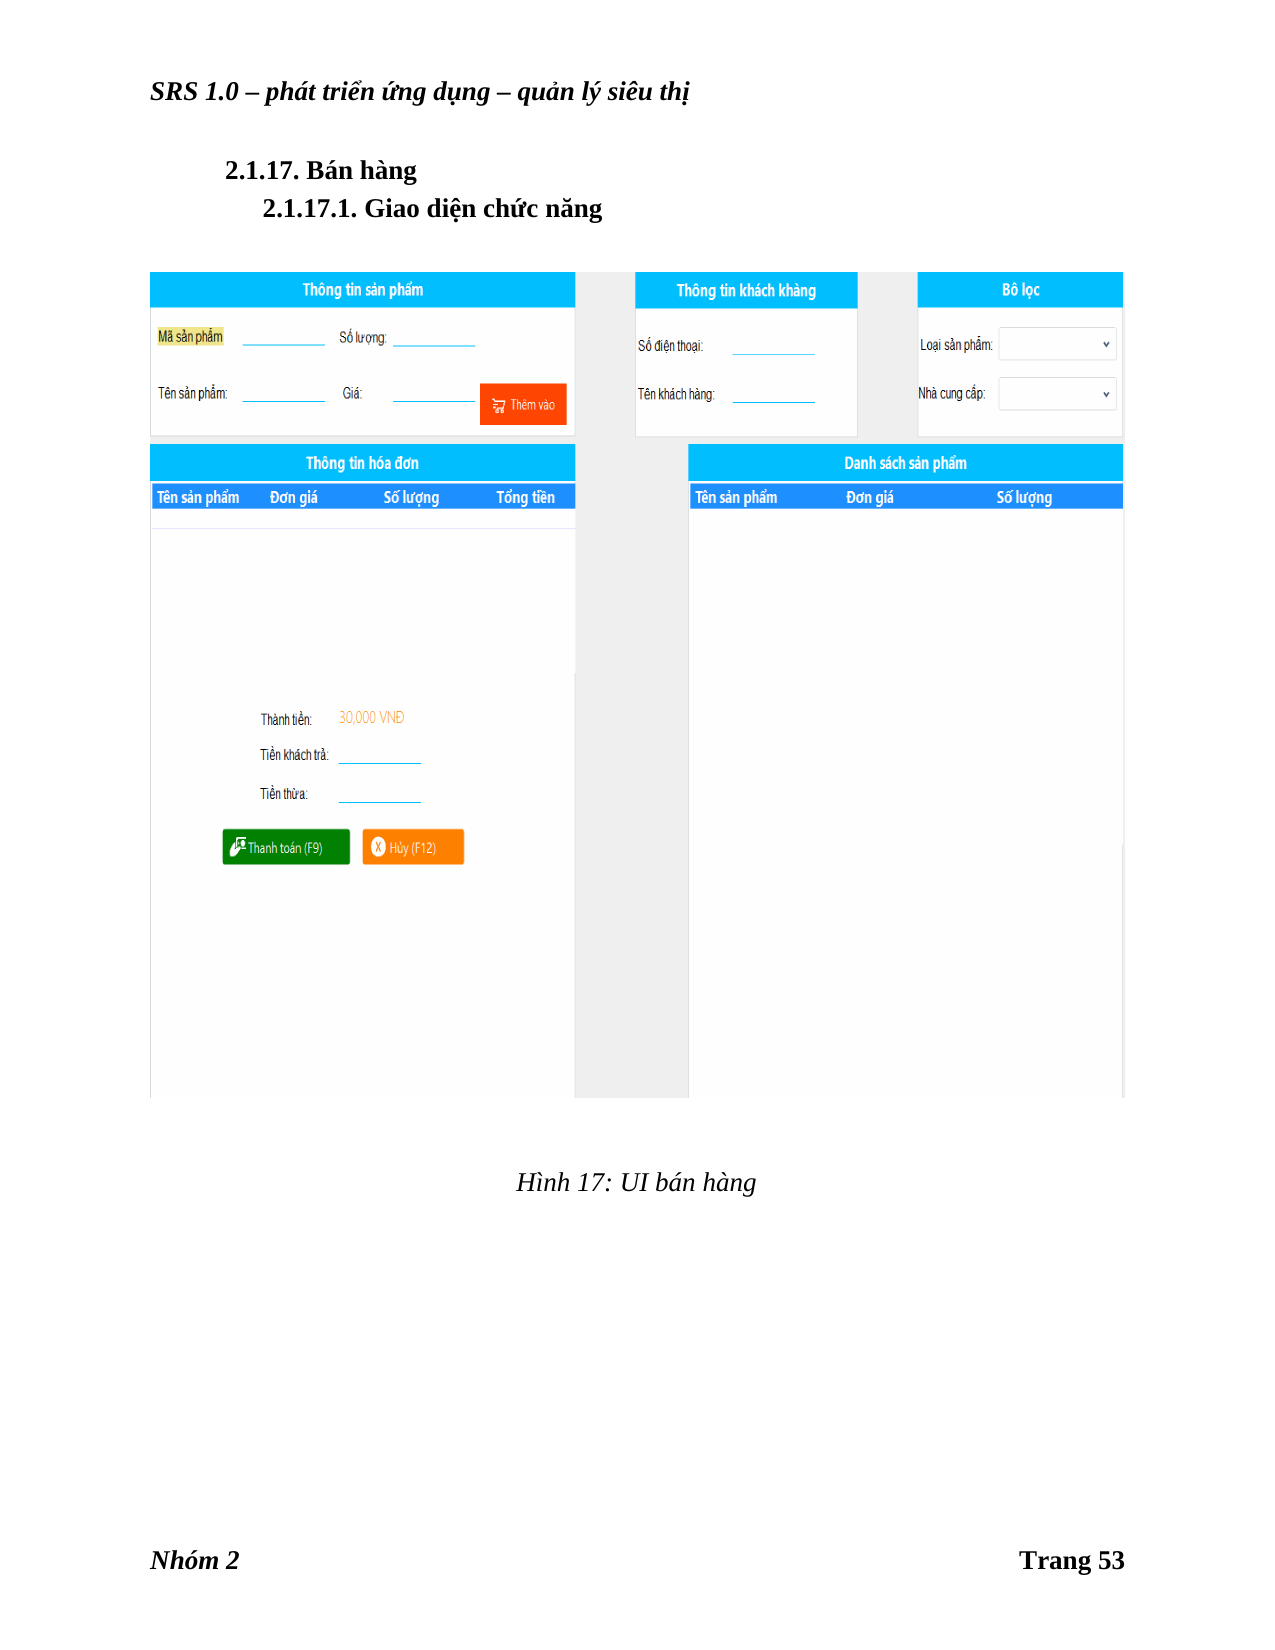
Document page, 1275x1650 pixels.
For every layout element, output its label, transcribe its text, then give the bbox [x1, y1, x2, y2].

picture [327, 460, 336, 468]
picture [722, 285, 735, 296]
subtitle Giao diện chức năng [262, 192, 1125, 223]
picture [324, 287, 341, 297]
subtitle Bán hàng [225, 154, 1125, 185]
picture [150, 272, 1125, 1098]
picture [780, 284, 784, 296]
picture [1003, 284, 1009, 295]
picture [367, 287, 384, 295]
picture [370, 457, 383, 468]
picture [748, 284, 774, 296]
picture [339, 460, 344, 470]
picture [347, 284, 360, 295]
picture [1023, 283, 1031, 298]
picture [350, 457, 364, 468]
picture [409, 460, 418, 468]
picture [307, 457, 327, 468]
picture [390, 283, 414, 298]
picture [686, 284, 694, 296]
picture [741, 284, 746, 296]
text Hình 17: UI bán hàng [150, 1166, 1125, 1197]
picture [695, 288, 715, 298]
picture [311, 283, 320, 295]
picture [787, 284, 815, 298]
